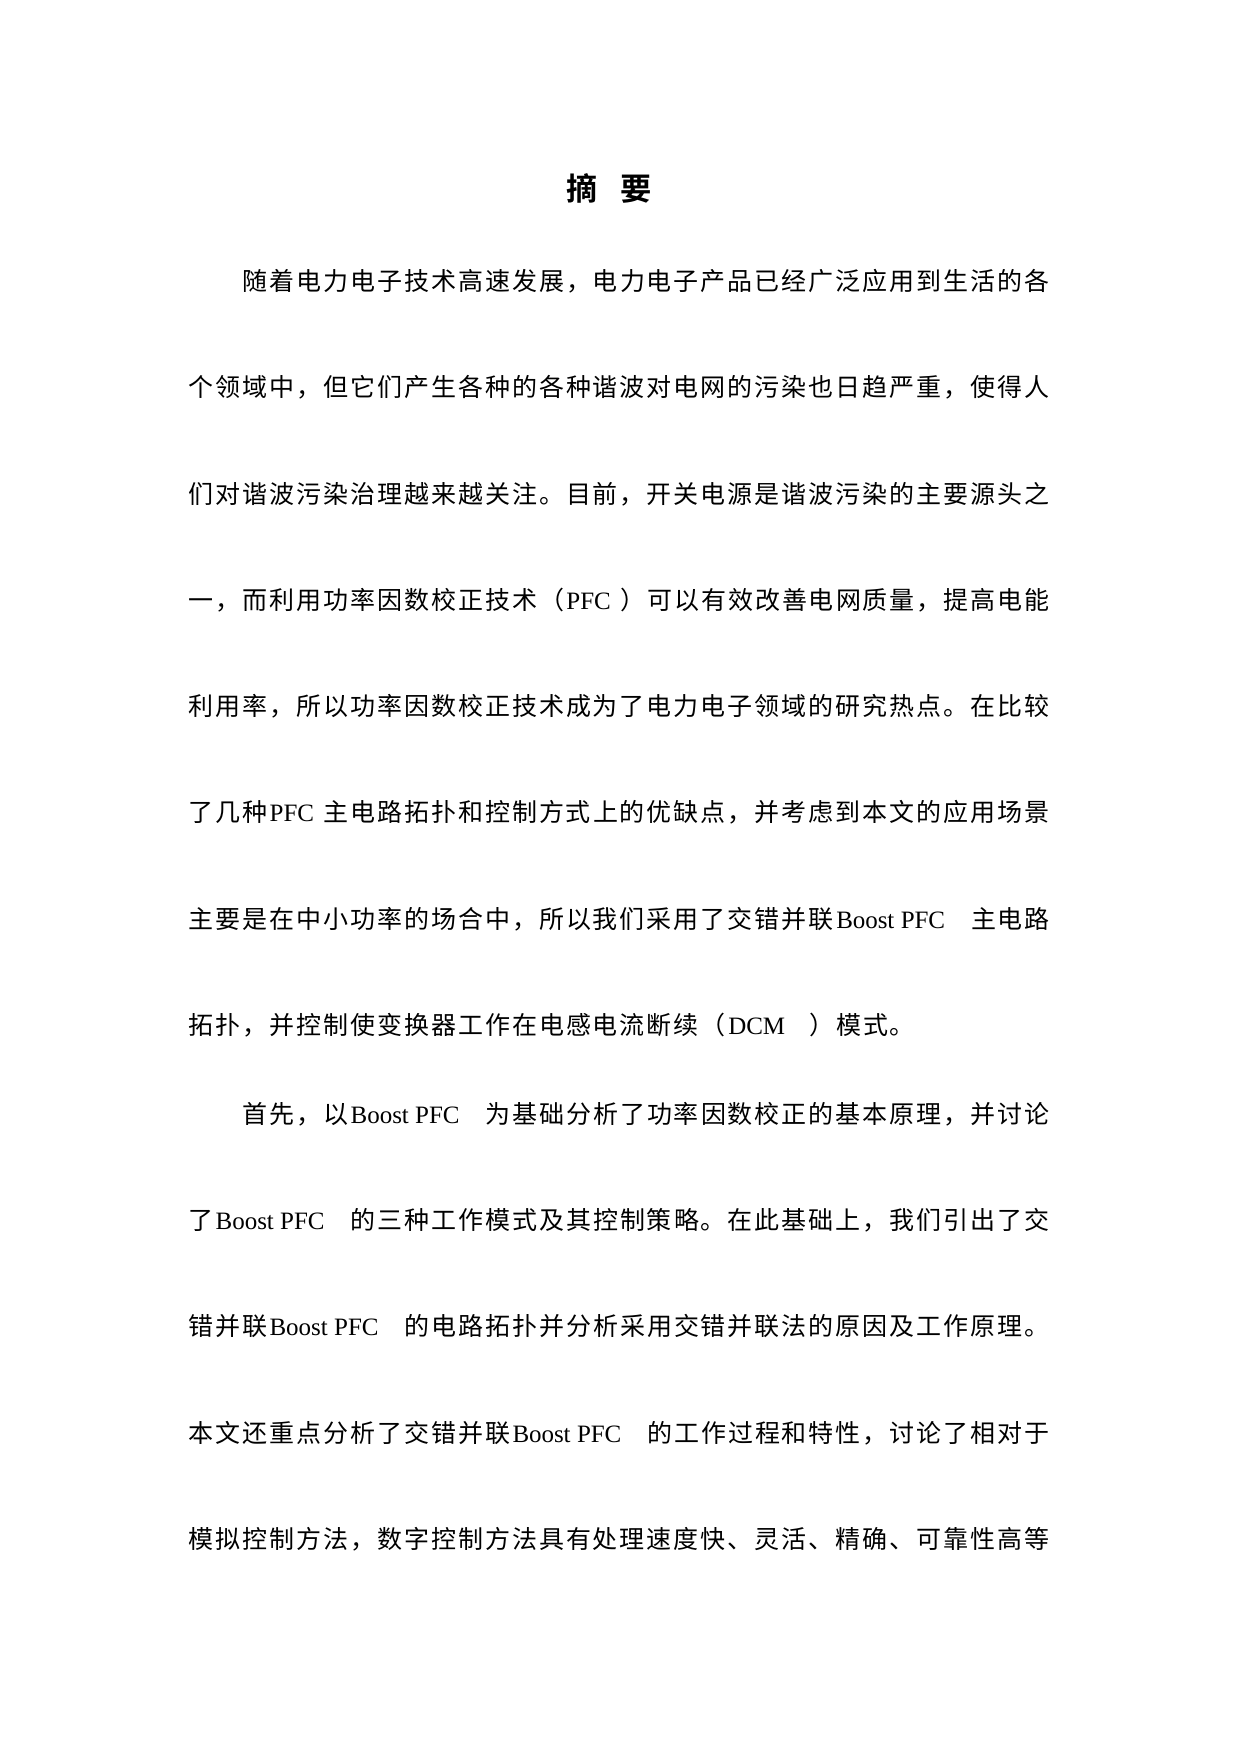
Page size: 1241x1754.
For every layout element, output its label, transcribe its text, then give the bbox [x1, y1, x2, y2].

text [188, 1077, 1052, 1573]
text 随着电力电子技术高速发展，电力电子产品已经广泛应用到生活的各个领域中，但它们产生各种的各种谐波对电网的污染也日趋严重，使得人们对谐波污染治理越来越关注。目前，开关电源是谐波污染的主要源头之一，而利用功率因数校正技术（PFC）可以有效改善电网质量，提高电能利用率，所以功率因数校正技术成为了电力电子领域的研究热点。在比较了几种PFC主电路拓扑和控制方式上的优缺点，并考虑到本文的应用场景主要是在中小功率的场合中，所以我们采用了交错并联Boost PFC主电路拓扑，并控制使变换器工作在电感电流断续（DCM）模式。 [188, 244, 1052, 1059]
text 摘要 [188, 151, 1052, 222]
